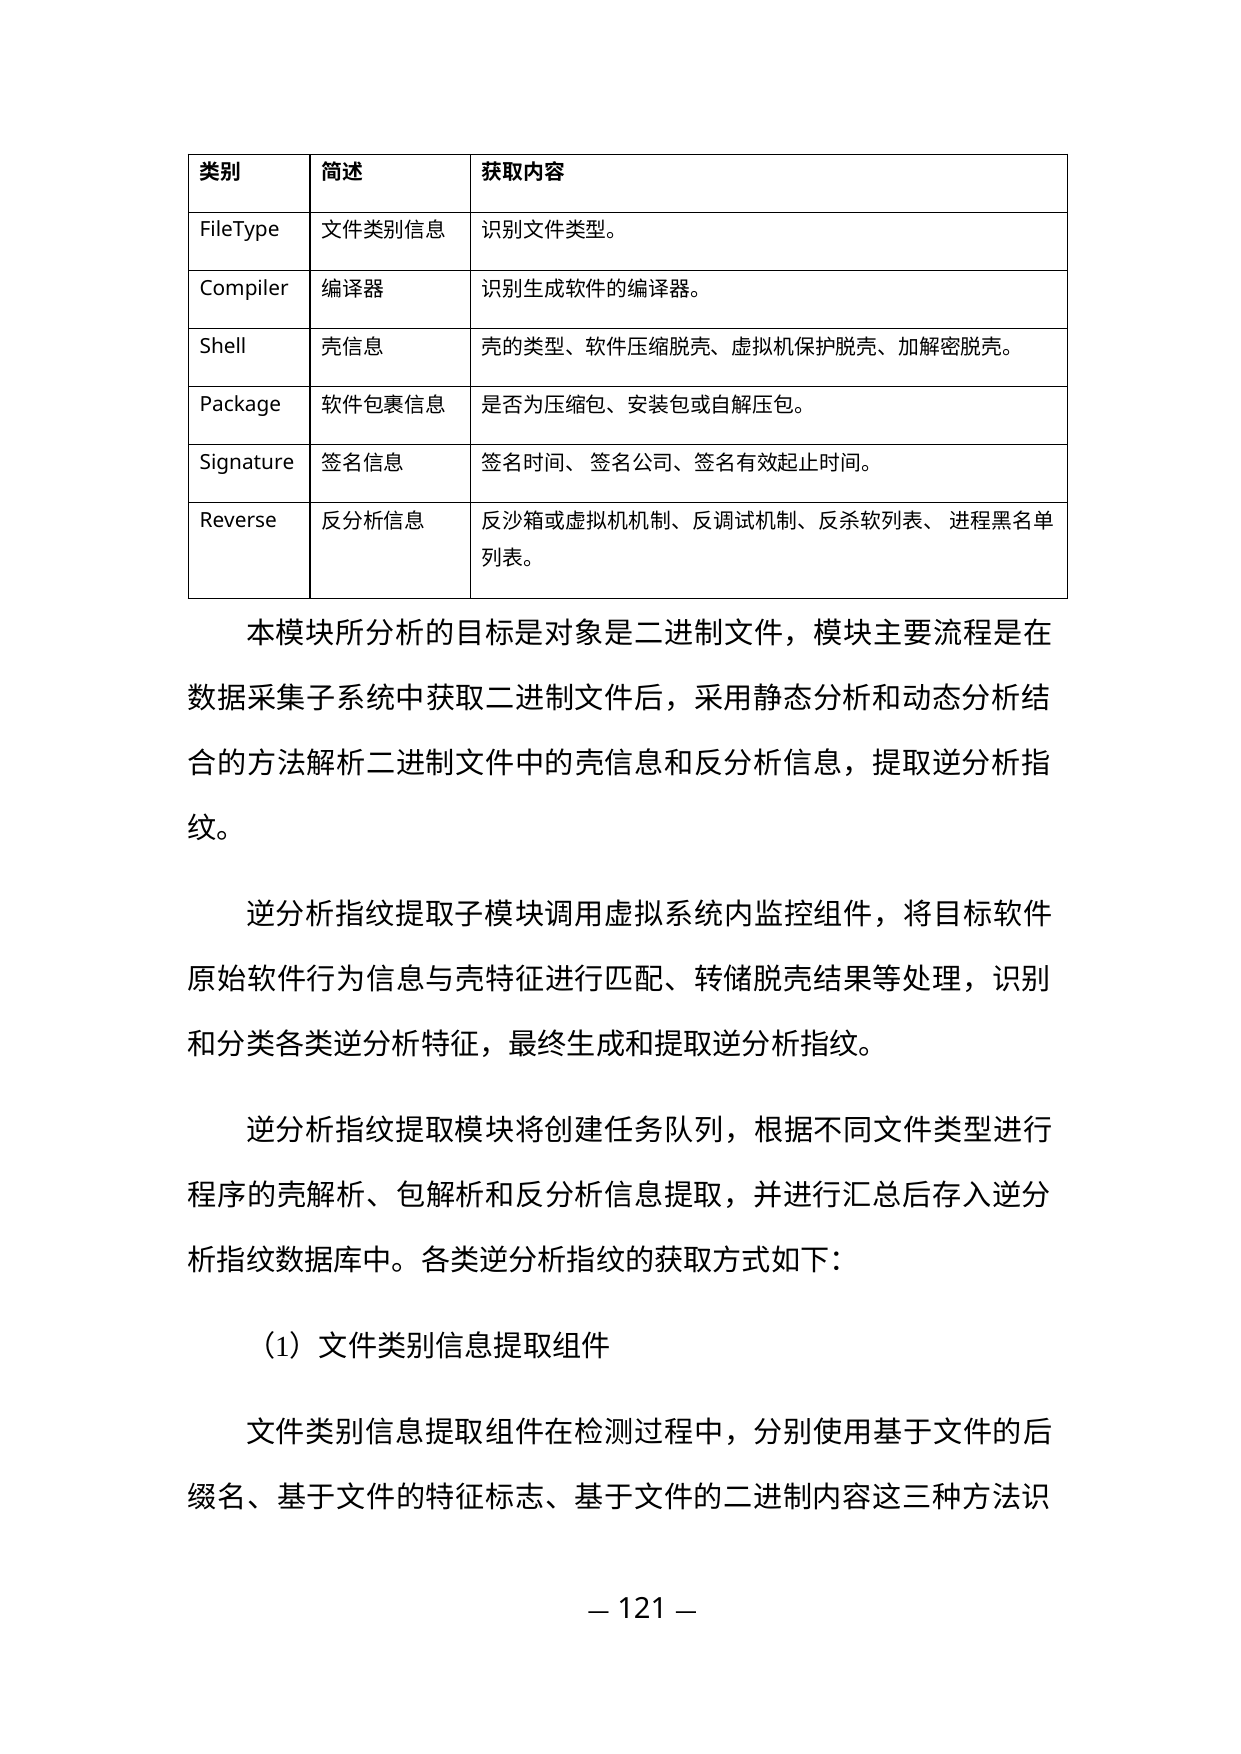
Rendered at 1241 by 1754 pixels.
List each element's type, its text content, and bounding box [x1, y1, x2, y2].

table_cell 是否为压缩包、安装包或自解压包。 [471, 387, 1067, 444]
table_cell 反分析信息 [311, 503, 470, 598]
table_cell Signature [189, 445, 309, 502]
table_header 类别 [189, 155, 309, 212]
table_cell 识别生成软件的编译器。 [471, 271, 1067, 328]
table_cell Compiler [189, 271, 309, 328]
table_header 简述 [311, 155, 470, 212]
table_cell FileType [189, 213, 309, 270]
table_cell 编译器 [311, 271, 470, 328]
table_cell 识别文件类型。 [471, 213, 1067, 270]
table_cell 签名信息 [311, 445, 470, 502]
text （1）文件类别信息提取组件 [187, 1311, 1053, 1376]
text 逆分析指纹提取子模块调用虚拟系统内监控组件，将目标软件原始软件行为信息与壳特征进行匹配、转储脱壳结果等处理，识别和分类各类逆分析特征，最终生成和提取逆分析指纹。 [187, 879, 1053, 1074]
table_cell 软件包裹信息 [311, 387, 470, 444]
table_cell Package [189, 387, 309, 444]
text 本模块所分析的目标是对象是二进制文件，模块主要流程是在数据采集子系统中获取二进制文件后，采用静态分析和动态分析结合的方法解析二进制文件中的壳信息和反分析信息，提取逆分析指纹。 [187, 599, 1053, 859]
table_cell 壳的类型、软件压缩脱壳、虚拟机保护脱壳、加解密脱壳。 [471, 329, 1067, 386]
table_cell 反沙箱或虚拟机机制、反调试机制、反杀软列表、 进程黑名单列表。 [471, 503, 1067, 598]
table_cell 签名时间、 签名公司、签名有效起止时间。 [471, 445, 1067, 502]
table_cell Reverse [189, 503, 309, 598]
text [187, 1397, 1053, 1527]
table_header 获取内容 [471, 155, 1067, 212]
table_cell 文件类别信息 [311, 213, 470, 270]
table_cell Shell [189, 329, 309, 386]
table_cell 壳信息 [311, 329, 470, 386]
text 逆分析指纹提取模块将创建任务队列，根据不同文件类型进行程序的壳解析、包解析和反分析信息提取，并进行汇总后存入逆分析指纹数据库中。各类逆分析指纹的获取方式如下： [187, 1095, 1053, 1290]
